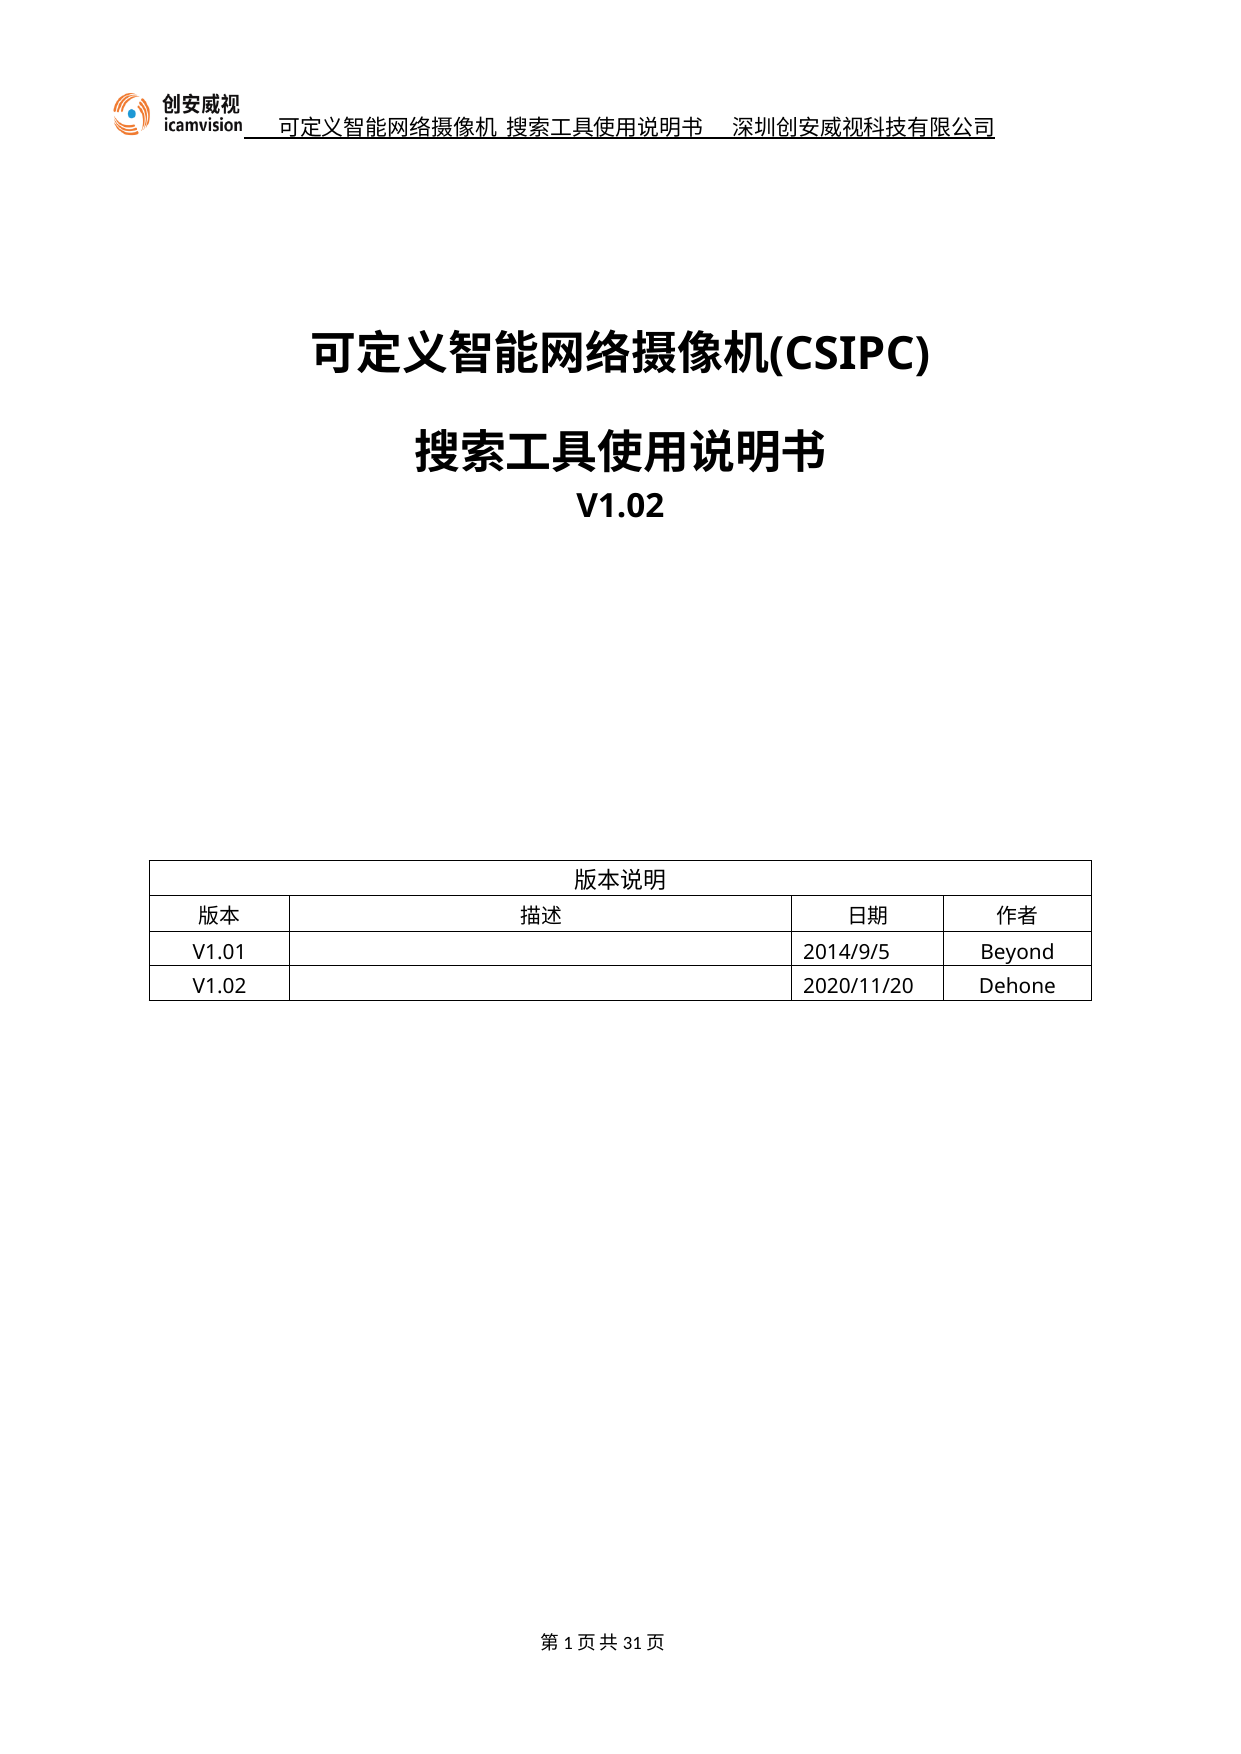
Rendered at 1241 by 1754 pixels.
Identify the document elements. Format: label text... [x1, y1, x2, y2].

table_cell [290, 932, 791, 965]
table_cell V1.01 [150, 932, 289, 965]
table_cell 2020/11/20 [792, 966, 943, 999]
table_cell Beyond [944, 932, 1091, 965]
table_cell 作者 [944, 896, 1091, 931]
table_cell 描述 [290, 896, 791, 931]
table_cell 2014/9/5 [792, 932, 943, 965]
table_cell V1.02 [150, 966, 289, 999]
table_cell 版本 [150, 896, 289, 931]
table_header 版本说明 [150, 861, 1091, 895]
table_cell Dehone [944, 966, 1091, 999]
table_cell 日期 [792, 896, 943, 931]
title 可定义智能网络摄像机(CSIPC) [112, 316, 1128, 383]
table_cell [290, 966, 791, 999]
title V1.02 [112, 482, 1128, 527]
picture [112, 90, 244, 136]
title 搜索工具使用说明书 [112, 415, 1128, 482]
